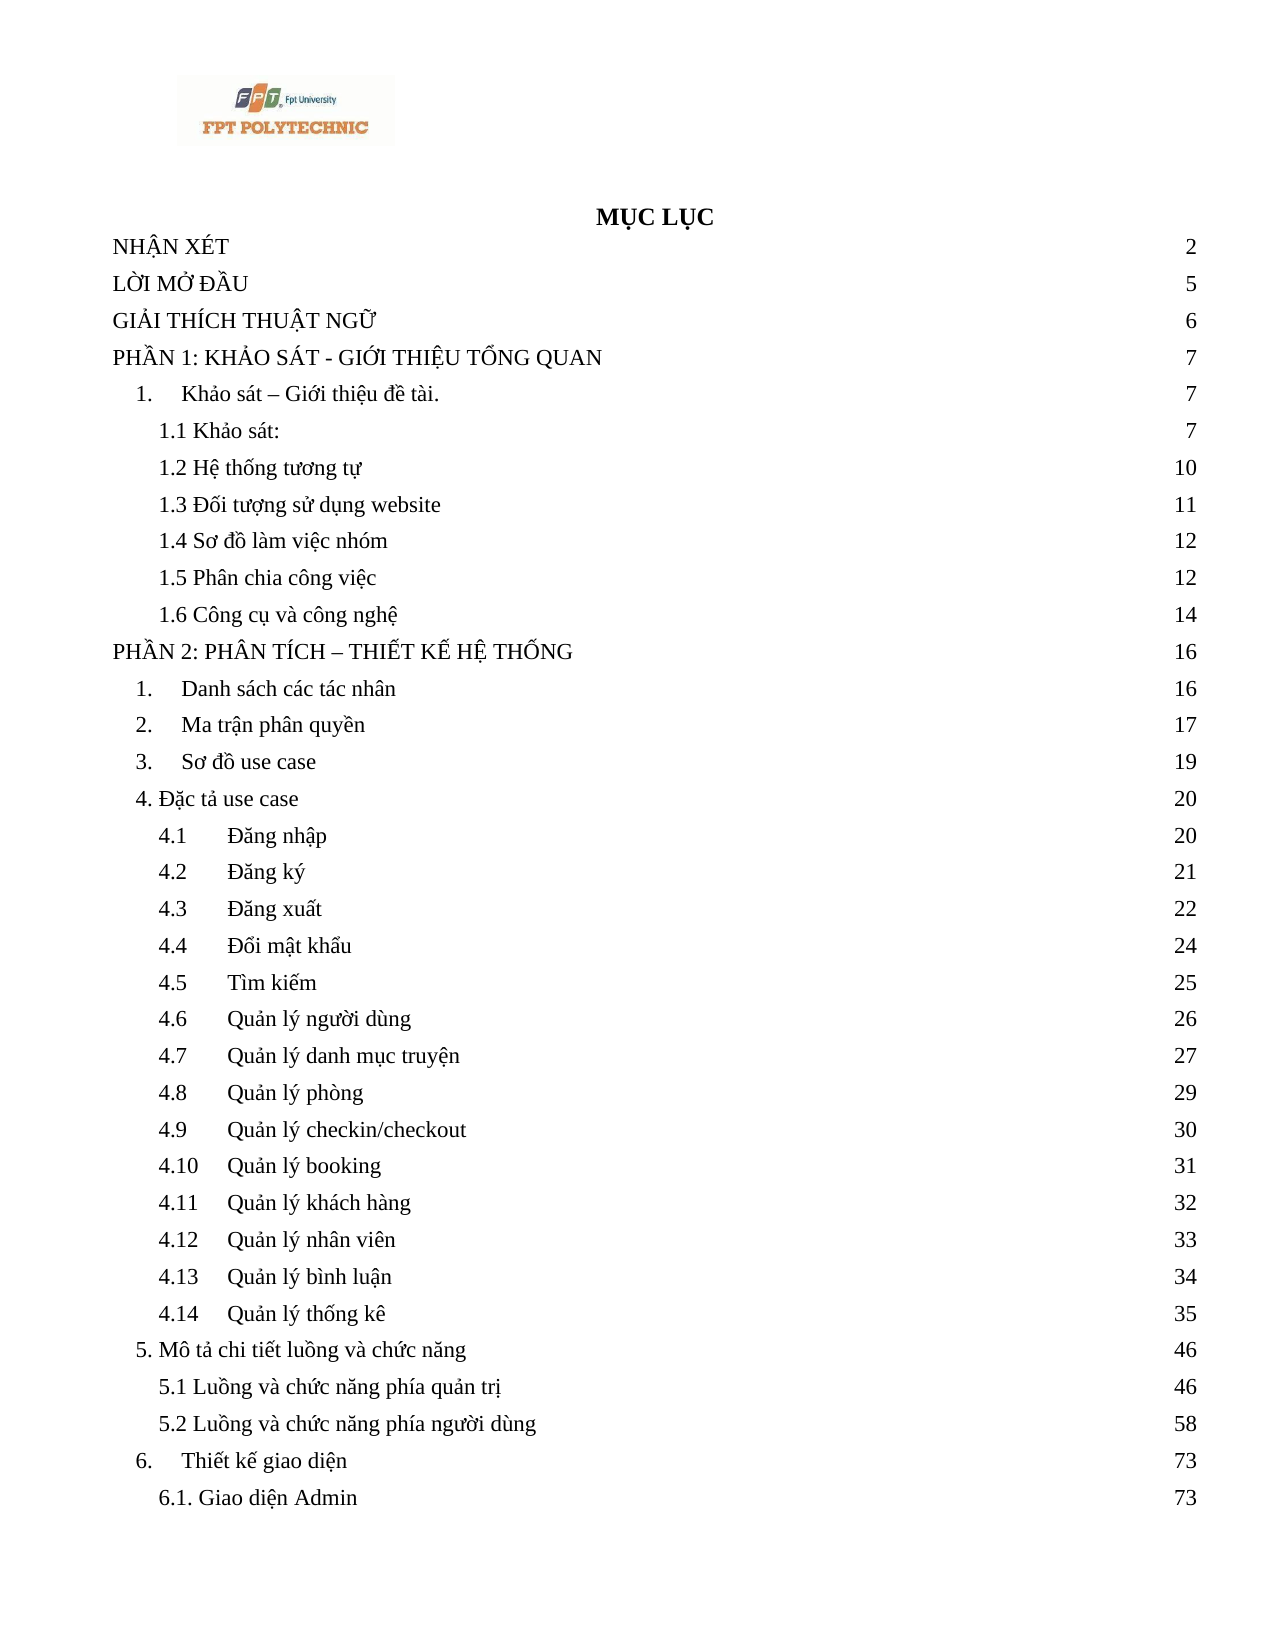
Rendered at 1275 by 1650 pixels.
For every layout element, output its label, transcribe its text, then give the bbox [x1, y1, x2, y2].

text MỤC LỤC [112, 202, 1198, 231]
picture [177, 75, 395, 146]
